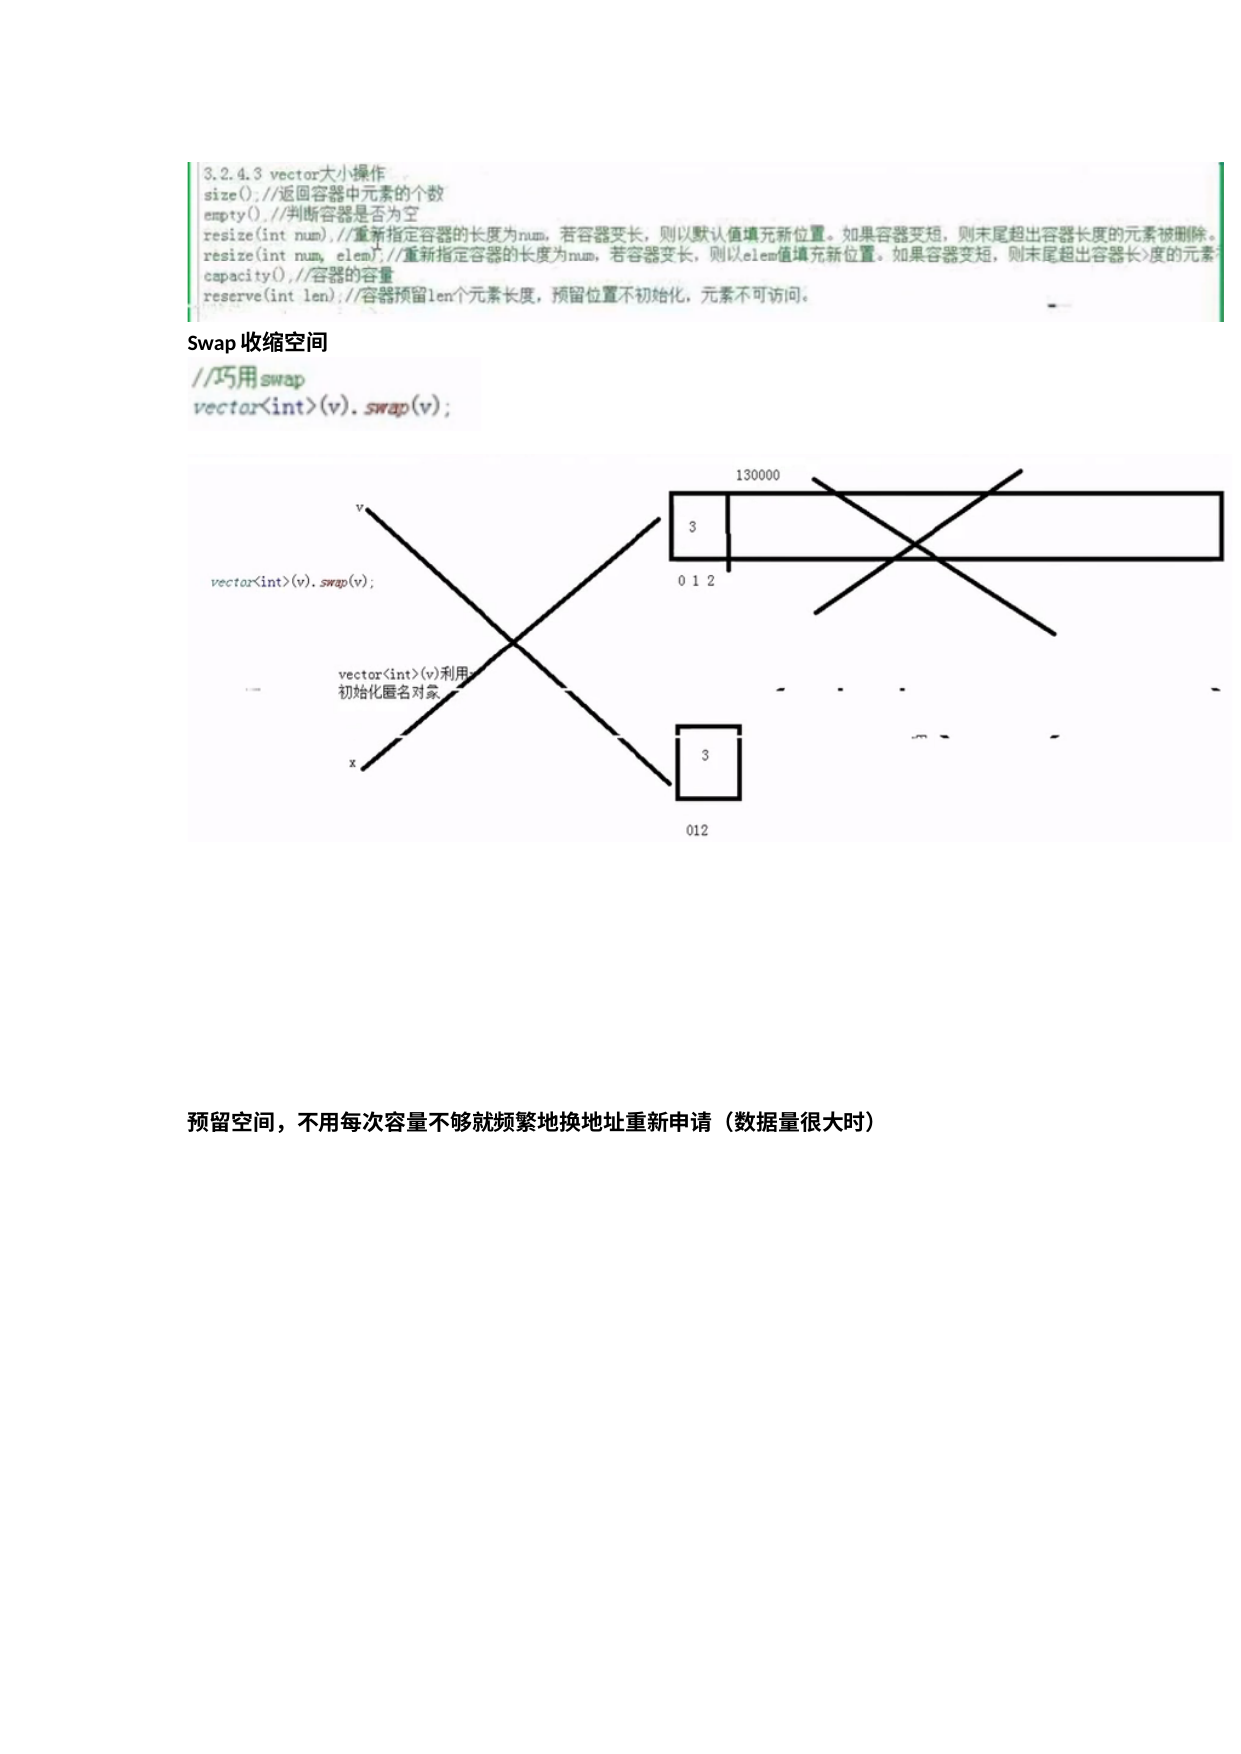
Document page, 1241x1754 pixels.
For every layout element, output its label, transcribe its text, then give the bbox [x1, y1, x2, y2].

text Swap收缩空间 [187, 324, 1053, 357]
picture [187, 162, 1224, 322]
picture [187, 454, 1233, 842]
picture [187, 357, 482, 431]
text 预留空间，不用每次容量不够就频繁地换地址重新申请（数据量很大时） [187, 1104, 1053, 1137]
